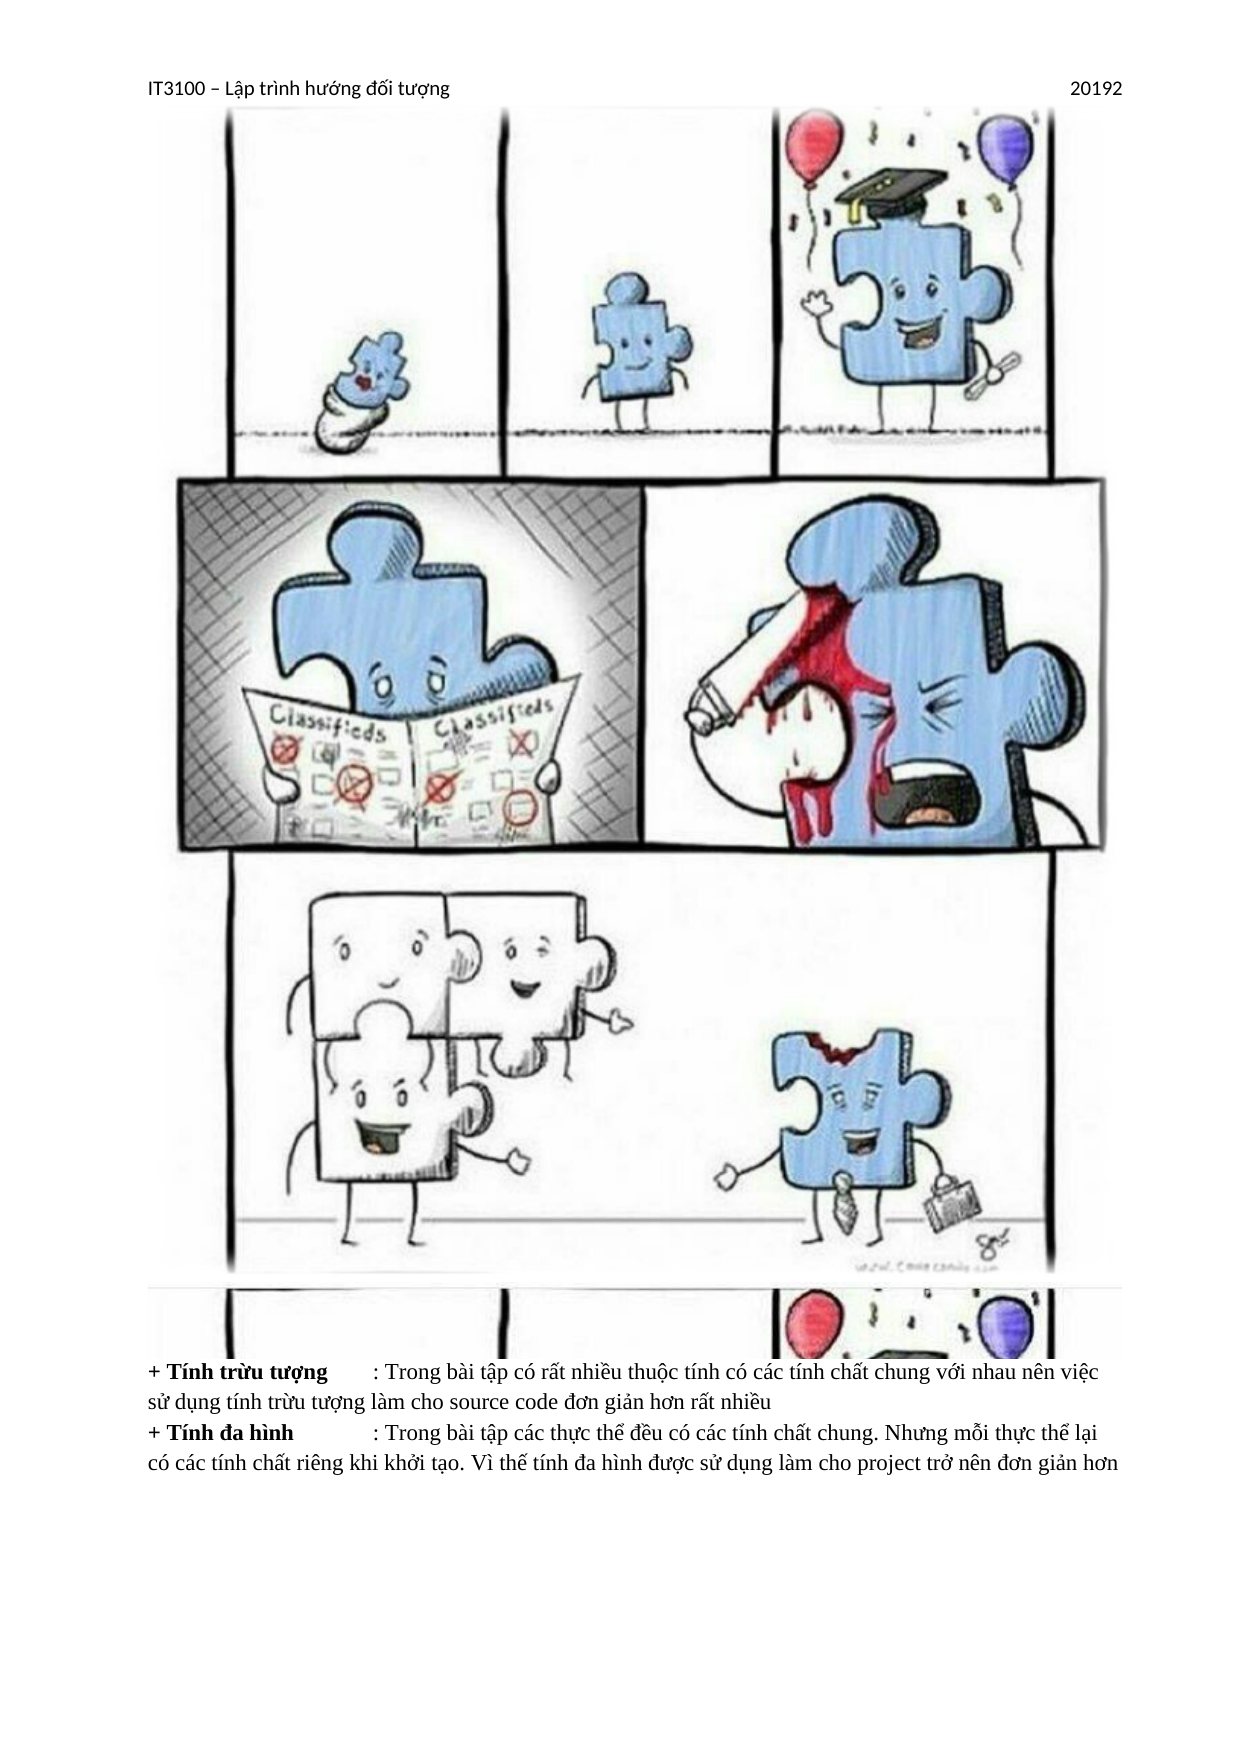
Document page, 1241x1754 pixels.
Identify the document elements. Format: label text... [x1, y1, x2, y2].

list + Tính đa hình : Trong bài tập các thực thể đều có các tính chất chung. Nhưng mỗi thực thể lại có các tính chất riêng khi khởi tạo. Vì thế tính đa hình được sử dụng làm cho project trở nên đơn giản hơn [148, 1419, 1122, 1475]
picture [177, 130, 1093, 1253]
picture [147, 1282, 1123, 1359]
list + Tính trừu tượng : Trong bài tập có rất nhiều thuộc tính có các tính chất chung với nhau nên việc sử dụng tính trừu tượng làm cho source code đơn giản hơn rất nhiều [148, 1359, 1122, 1415]
